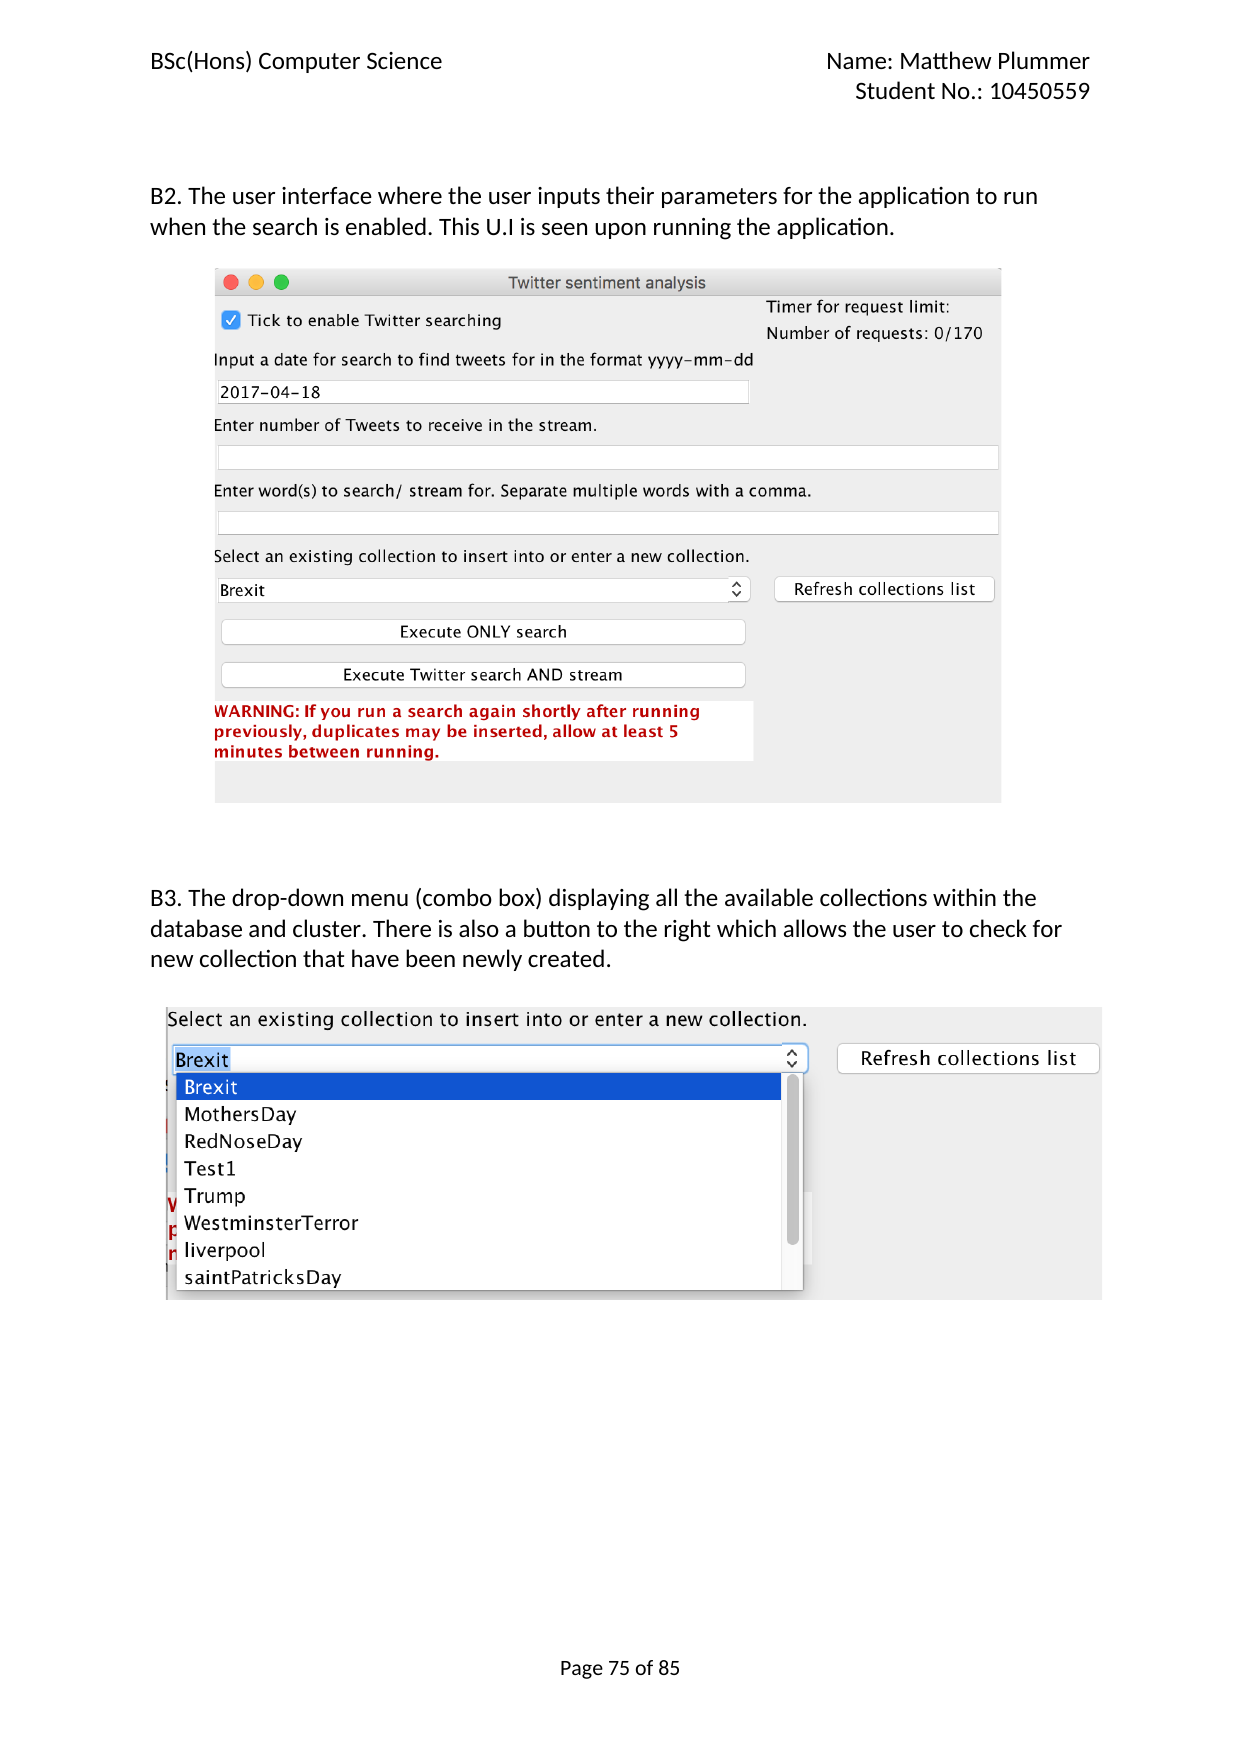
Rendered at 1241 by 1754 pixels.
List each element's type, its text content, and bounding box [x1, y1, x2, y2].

picture [164, 1007, 1102, 1299]
picture [213, 268, 1001, 802]
text B3. The drop-down menu (combo box) displaying all the available collections within the database and cluster. There is also a button to the right which allows the user to check for new collection that have been newly created. [150, 882, 1090, 974]
text B2. The user interface where the user inputs their parameters for the application to run when the search is enabled. This U.I is seen upon running the application. [150, 181, 1090, 242]
